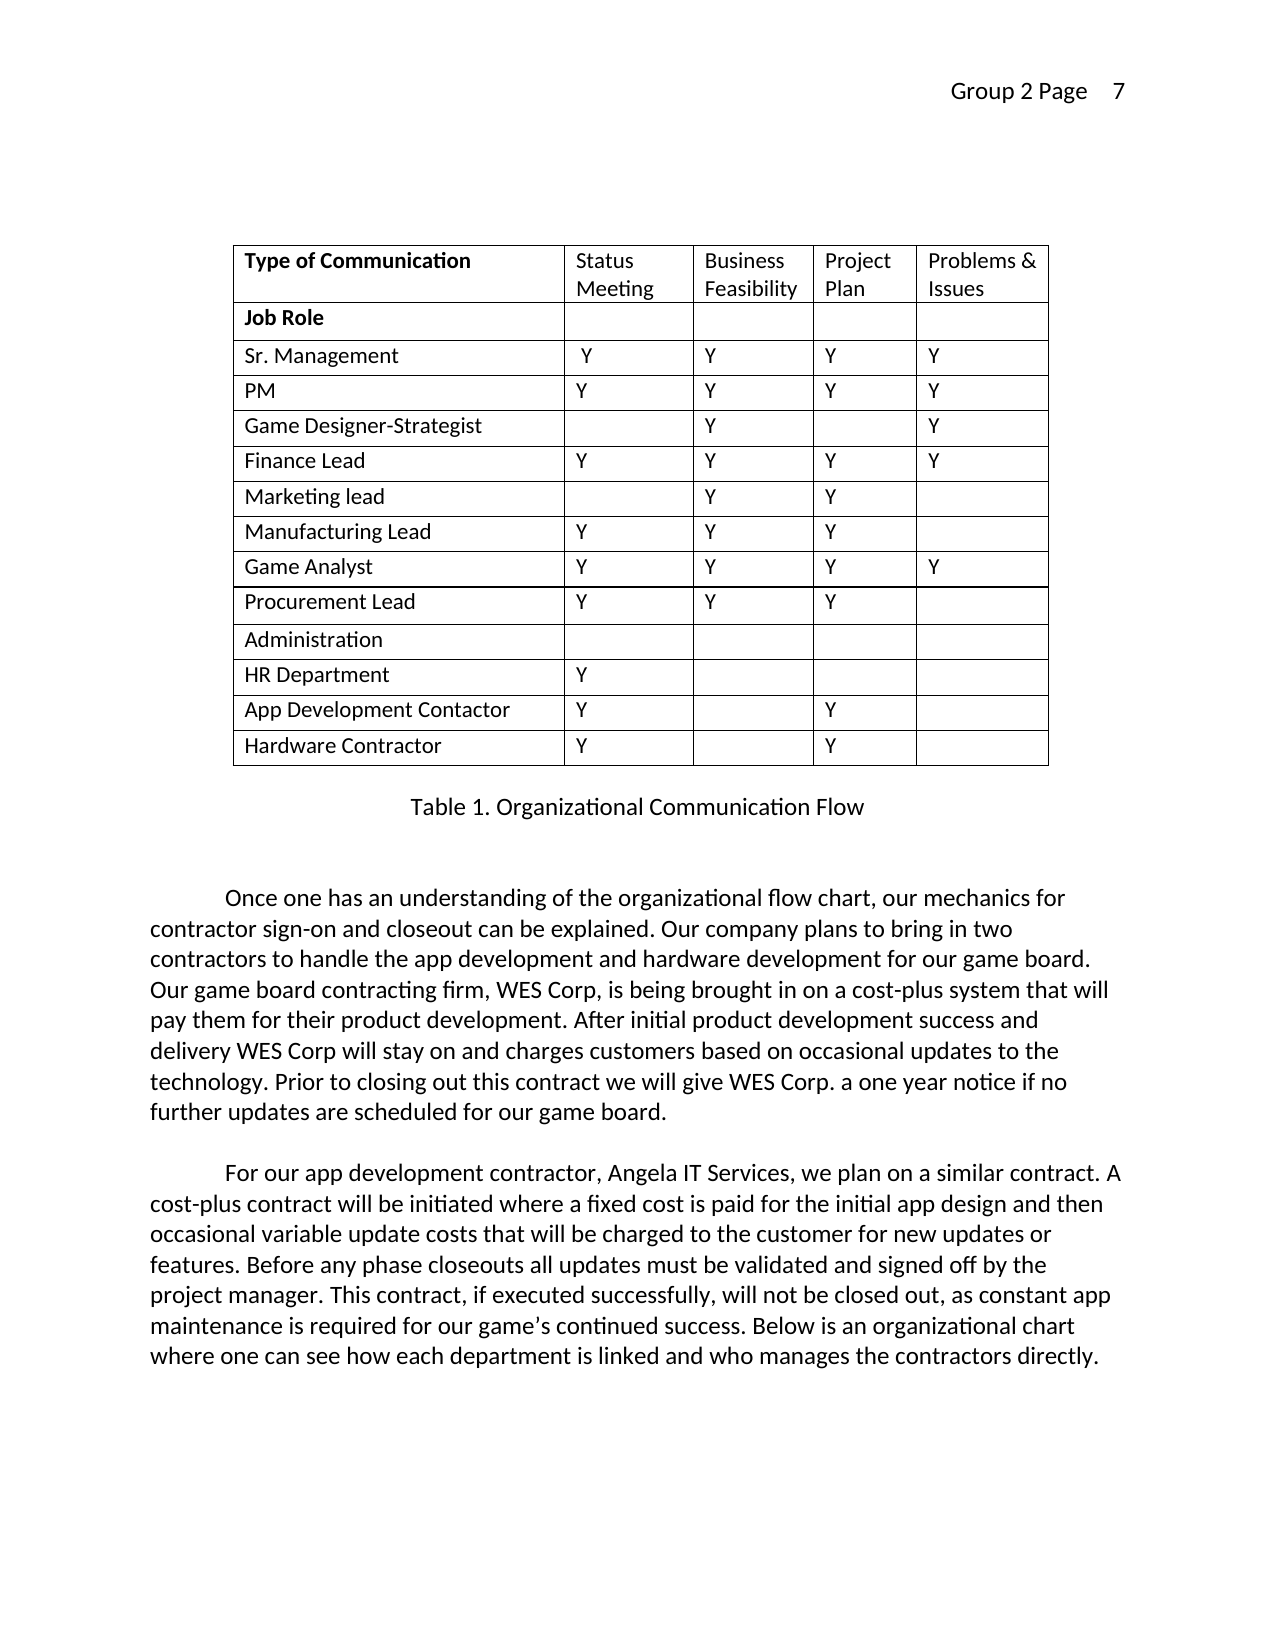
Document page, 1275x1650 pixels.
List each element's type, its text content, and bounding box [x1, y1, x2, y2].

table_cell Y [917, 411, 1048, 446]
table_cell Y [814, 731, 916, 765]
text Once one has an understanding of the organizational flow chart, our mechanics for contractor sign-on and closeout can be explained. Our company plans to bring in two contractors to handle the app development and hardware development for our game board. Our game board contracting firm, WES Corp, is being brought in on a cost-plus system that will pay them for their product development. After initial product development success and delivery WES Corp will stay on and charges customers based on occasional updates to the technology. Prior to closing out this contract we will give WES Corp. a one year notice if no further updates are scheduled for our game board. [150, 882, 1125, 1127]
table_header Project Plan [814, 246, 916, 302]
table_cell Y [694, 447, 813, 481]
table_cell [917, 696, 1048, 730]
table_cell Y [565, 376, 693, 410]
table_cell Procurement Lead [234, 588, 564, 624]
table_cell Y [814, 447, 916, 481]
table_cell Y [565, 552, 693, 586]
table_cell Y [917, 341, 1048, 375]
text For our app development contractor, Angela IT Services, we plan on a similar contract. A cost-plus contract will be initiated where a fixed cost is paid for the initial app design and then occasional variable update costs that will be charged to the customer for new updates or features. Before any phase closeouts all updates must be validated and signed off by the project manager. This contract, if executed successfully, will not be closed out, as constant app maintenance is required for our game’s continued success. Below is an organizational chart where one can see how each department is linked and who manages the contractors directly. [150, 1157, 1125, 1371]
table_cell Y [565, 341, 693, 375]
table_cell [814, 660, 916, 694]
table_cell Y [694, 552, 813, 586]
table_cell [917, 482, 1048, 516]
table_cell Y [694, 411, 813, 446]
table_cell Y [565, 447, 693, 481]
table_header Status Meeting [565, 246, 693, 302]
table_cell [917, 625, 1048, 659]
table_cell [917, 588, 1048, 624]
table_cell [694, 303, 813, 340]
table_cell Finance Lead [234, 447, 564, 481]
table_cell Y [814, 696, 916, 730]
table_header Business Feasibility [694, 246, 813, 302]
table_cell Y [694, 482, 813, 516]
table_cell Y [814, 341, 916, 375]
table_cell Manufacturing Lead [234, 517, 564, 551]
table_cell Y [814, 482, 916, 516]
table_cell Game Designer-Strategist [234, 411, 564, 446]
table_cell PM [234, 376, 564, 410]
table_cell Y [814, 552, 916, 586]
table_cell Y [917, 447, 1048, 481]
table_cell App Development Contactor [234, 696, 564, 730]
table_cell Game Analyst [234, 552, 564, 586]
table_header Problems & Issues [917, 246, 1048, 302]
table_cell Y [694, 517, 813, 551]
table_cell [694, 696, 813, 730]
table_cell [814, 625, 916, 659]
table_cell Sr. Management [234, 341, 564, 375]
table_cell Y [565, 731, 693, 765]
table_cell Y [565, 660, 693, 694]
table_cell Y [565, 588, 693, 624]
table_cell Y [694, 341, 813, 375]
table_cell Y [814, 517, 916, 551]
table_cell [917, 731, 1048, 765]
text Table 1. Organizational Communication Flow [150, 791, 1125, 821]
table_cell [565, 303, 693, 340]
table_cell Job Role [234, 303, 564, 340]
table_cell [917, 517, 1048, 551]
table_cell [565, 625, 693, 659]
table_cell Y [814, 588, 916, 624]
table_cell [694, 660, 813, 694]
table_cell Y [694, 588, 813, 624]
table_cell Y [917, 552, 1048, 586]
table_cell Y [814, 376, 916, 410]
table_cell [565, 411, 693, 446]
table_cell [814, 411, 916, 446]
table_cell HR Department [234, 660, 564, 694]
table_cell [694, 731, 813, 765]
table_cell [565, 482, 693, 516]
table_cell Marketing lead [234, 482, 564, 516]
table_cell Y [917, 376, 1048, 410]
table_cell Y [565, 517, 693, 551]
table_header Type of Communication [234, 246, 564, 302]
table_cell Y [565, 696, 693, 730]
table_cell Y [694, 376, 813, 410]
table_cell [814, 303, 916, 340]
table_cell [917, 303, 1048, 340]
table_cell Administration [234, 625, 564, 659]
table_cell Hardware Contractor [234, 731, 564, 765]
table_cell [917, 660, 1048, 694]
table_cell [694, 625, 813, 659]
